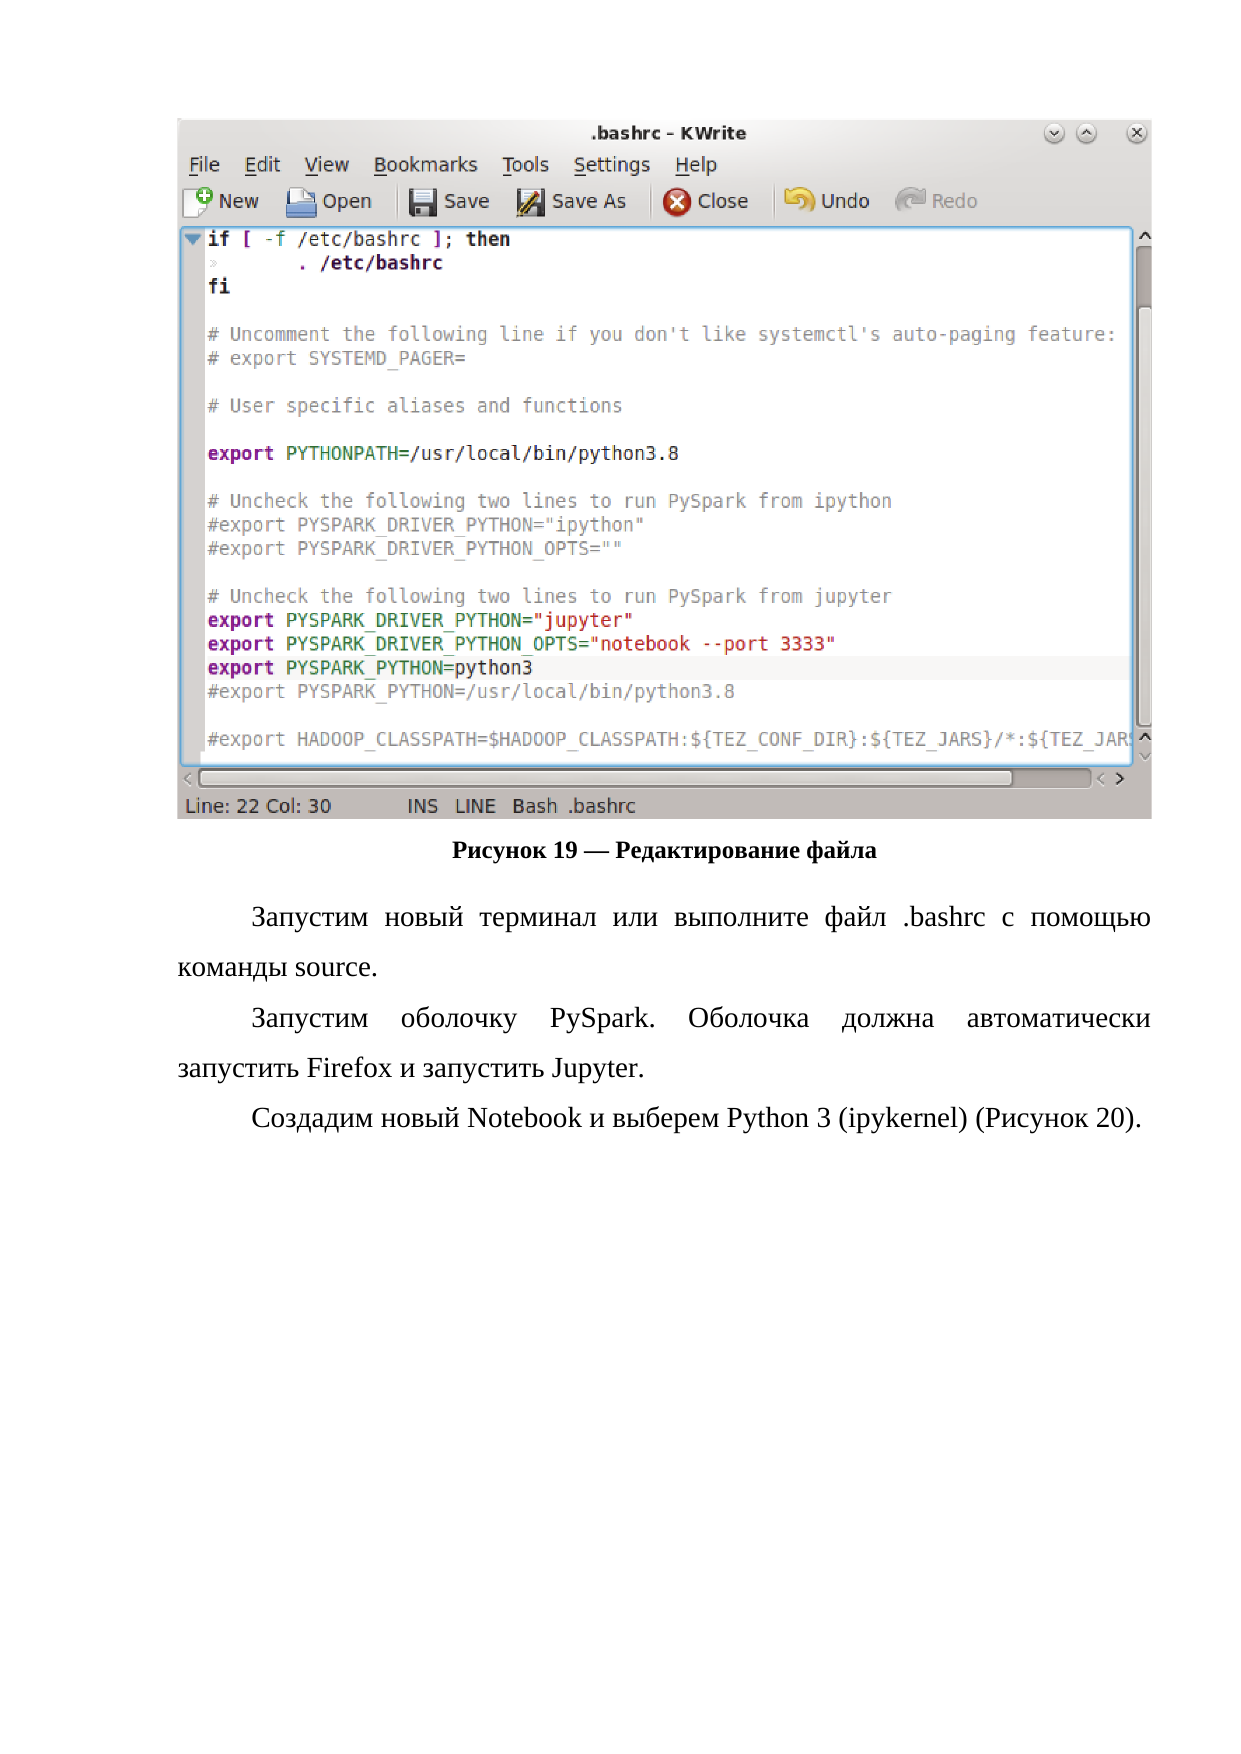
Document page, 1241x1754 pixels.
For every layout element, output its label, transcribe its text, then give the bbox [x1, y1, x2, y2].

picture [177, 118, 1152, 819]
text Запустим новый терминал или выполните файл .bashrc с помощью команды source. [177, 899, 1152, 983]
text Запустим оболочку PySpark. Оболочка должна автоматически запустить Firefox и запустить Jupyter. [177, 1000, 1152, 1084]
text Создадим новый Notebook и выберем Python 3 (ipykernel) (Рисунок 20). [177, 1100, 1152, 1134]
text Рисунок 19 — Редактирование файла [177, 835, 1152, 864]
